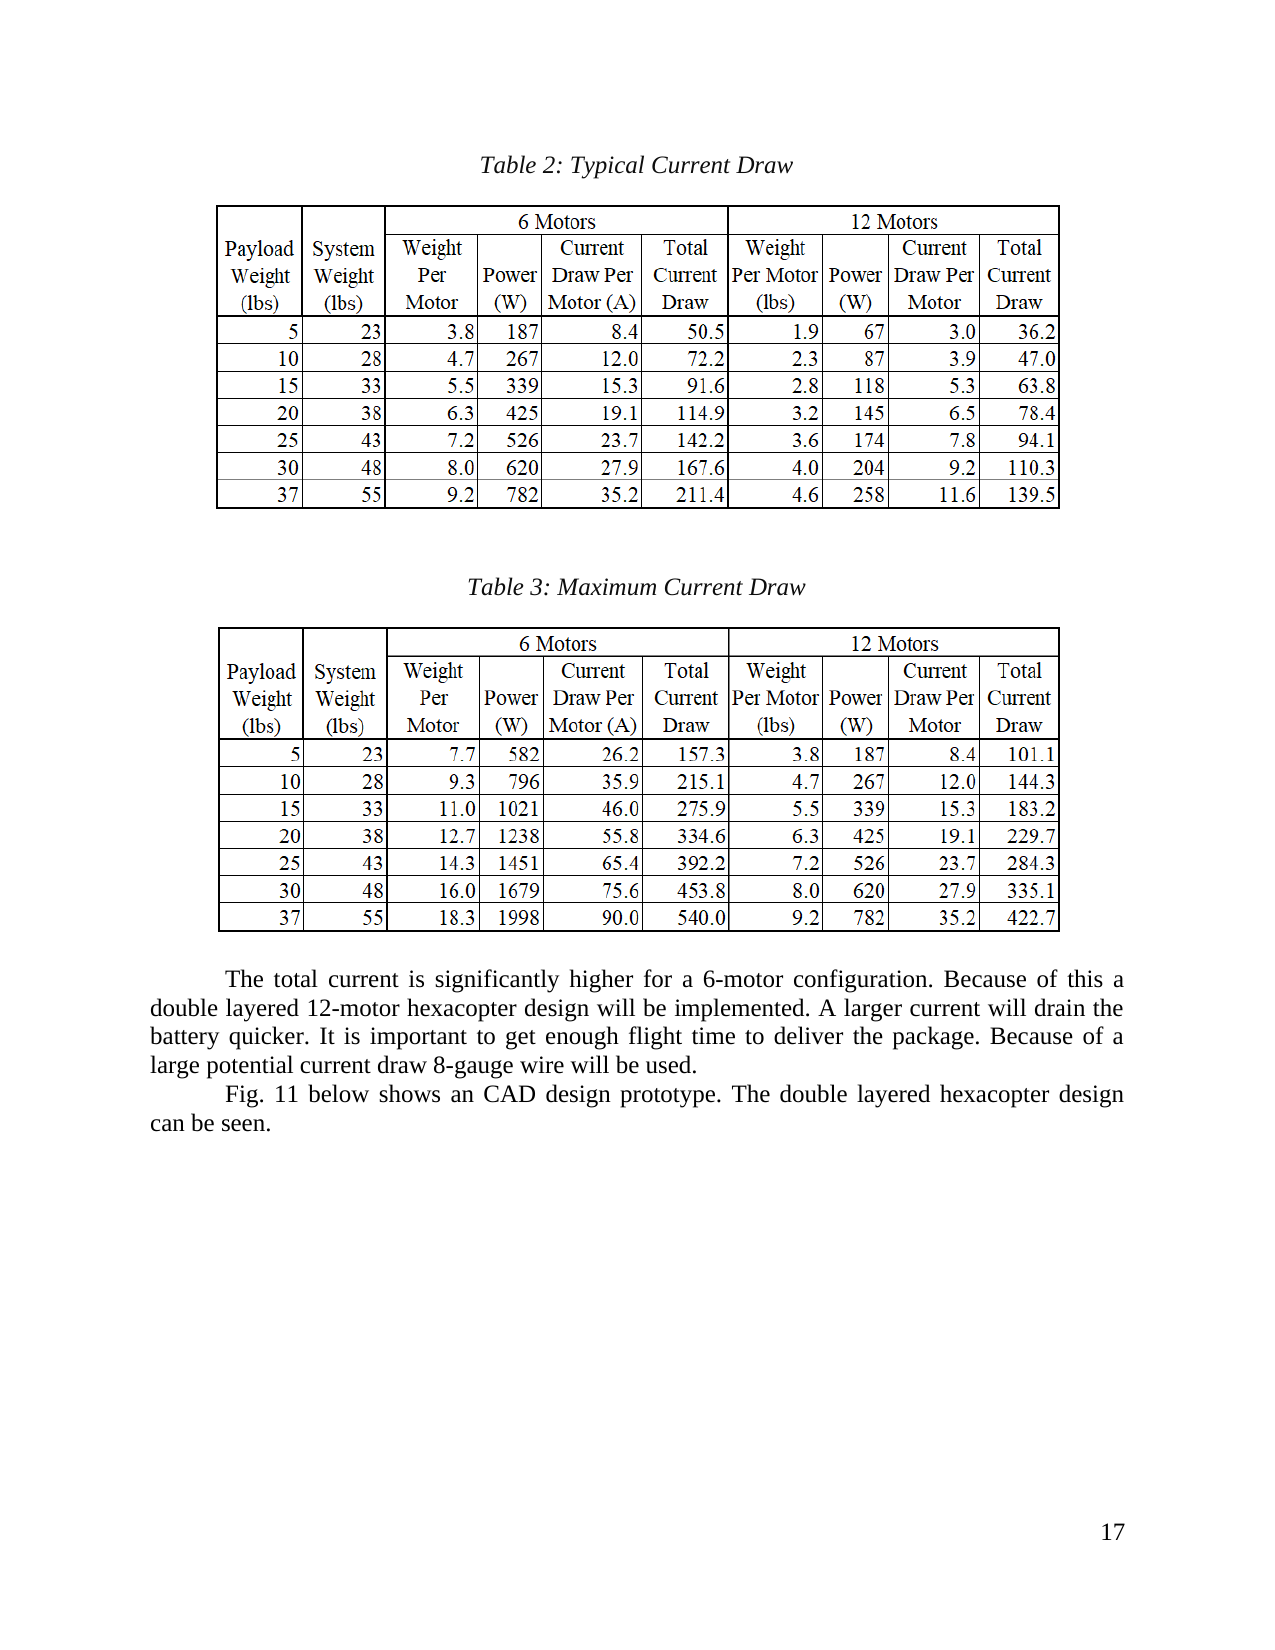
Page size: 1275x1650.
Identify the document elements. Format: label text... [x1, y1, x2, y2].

text Fig. 11 below shows an CAD design prototype. The double layered hexacopter design can be seen. [150, 1079, 1125, 1136]
text The total current is significantly higher for a 6-motor configuration. Because of this a double layered 12-motor hexacopter design will be implemented. A larger current will drain the battery quicker. It is important to get enough flight time to deliver the package. Because of a large potential current draw 8-gauge wire will be used. [150, 964, 1125, 1079]
picture [210, 199, 1065, 515]
picture [210, 621, 1065, 936]
text Table 3: Maximum Current Draw [150, 572, 1125, 601]
text Table 2: Typical Current Draw [150, 150, 1125, 179]
